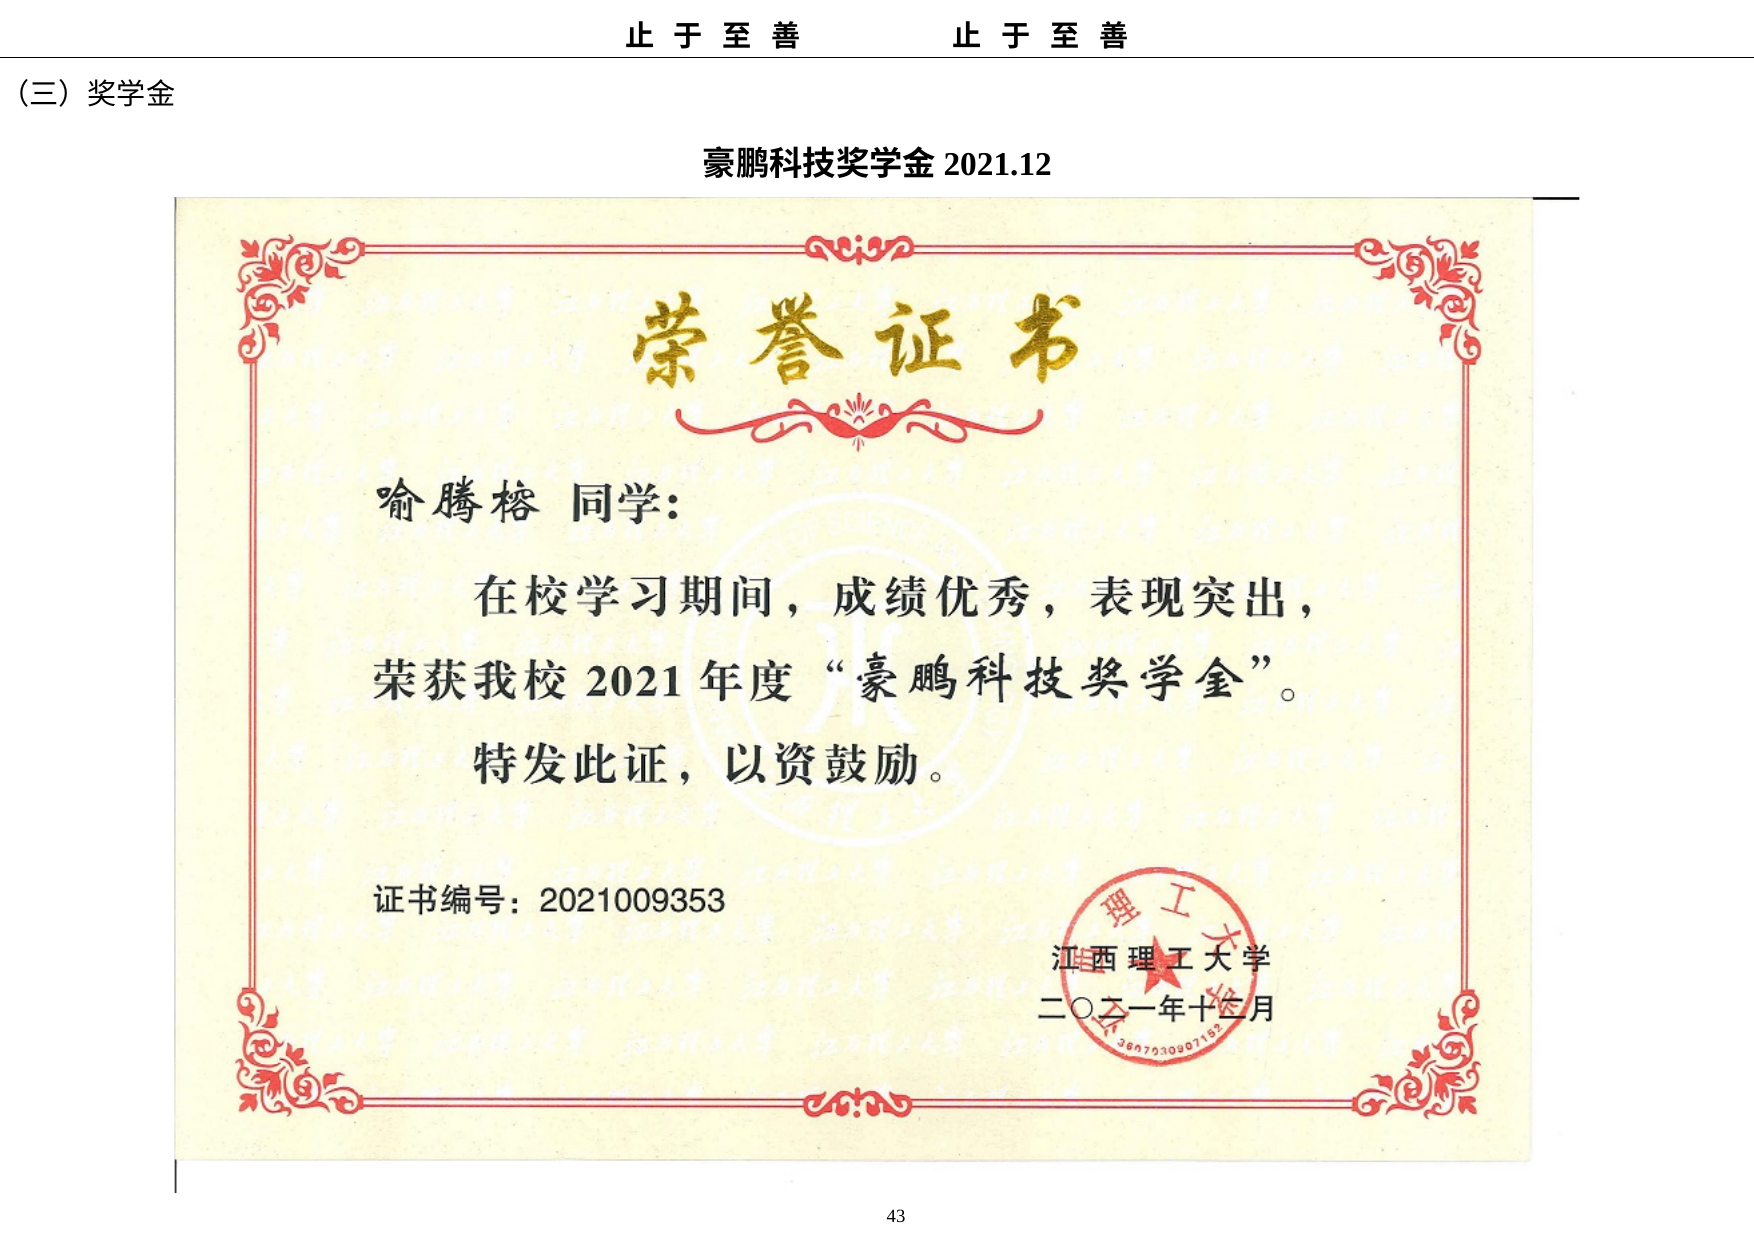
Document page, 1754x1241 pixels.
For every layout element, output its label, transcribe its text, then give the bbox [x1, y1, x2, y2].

text 奖学金 [0, 71, 1754, 113]
picture [174, 197, 1580, 1193]
title 豪鹏科技奖学金 2021.12 [0, 136, 1754, 184]
